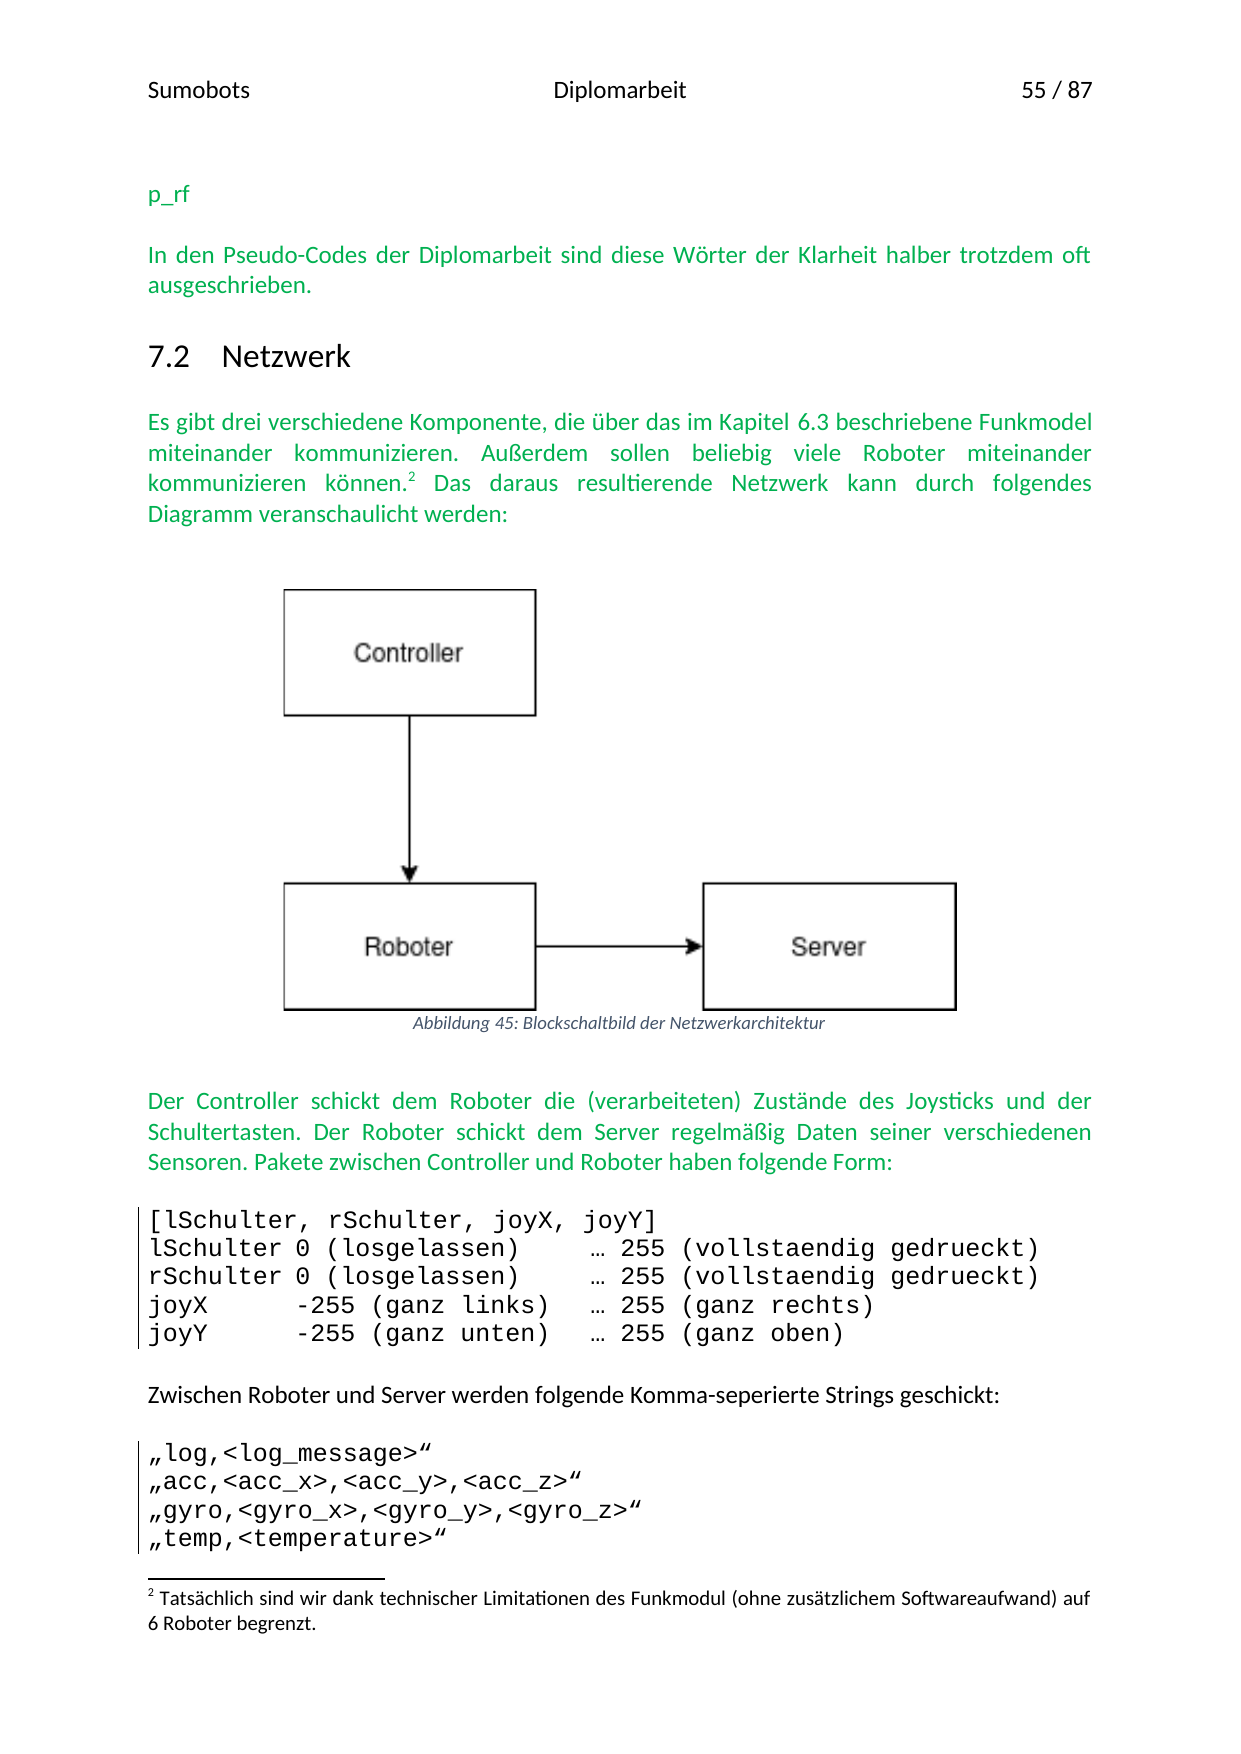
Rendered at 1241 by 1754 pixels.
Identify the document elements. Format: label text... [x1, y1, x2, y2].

text [lSchulter, rSchulter, joyX, joyY] [148, 1207, 1093, 1236]
text In den Pseudo-Codes der Diplomarbeit sind diese Wörter der Klarheit halber trotzdem oft ausgeschrieben. [148, 239, 1093, 300]
text Es gibt drei verschiedene Komponente, die über das im Kapitel 6.4 beschriebene Funkmodel miteinander kommunizieren. Außerdem sollen beliebig viele Roboter miteinander kommunizieren können. Das daraus resultierende Netzwerk kann durch folgendes Diagramm veranschaulicht werden: [148, 406, 1093, 528]
text p_rf [148, 178, 1093, 209]
picture [283, 589, 957, 1011]
text Der Controller schickt dem Roboter die (verarbeiteten) Zustände des Joysticks und der Schultertasten. Der Roboter schickt dem Server regelmäßig Daten seiner verschiedenen Sensoren. Pakete zwischen Controller und Roboter haben folgende Form: [148, 1085, 1093, 1177]
text joyY -255 (ganz unten) … 255 (ganz oben) [148, 1321, 1093, 1349]
text lSchulter 0 (losgelassen) … 255 (vollstaendig gedrueckt) [148, 1236, 1093, 1264]
text „gyro,<gyro_x>,<gyro_y>,<gyro_z>“ [148, 1497, 1093, 1526]
text „temp,<temperature>“ [148, 1526, 1093, 1554]
text joyX -255 (ganz links) … 255 (ganz rechts) [148, 1292, 1093, 1321]
subtitle Netzwerk [148, 335, 1093, 376]
text „acc,<acc_x>,<acc_y>,<acc_z>“ [148, 1469, 1093, 1497]
text Abbildung 45: Blockschaltbild der Netzwerkarchitektur [148, 1011, 1093, 1034]
text „log,<log_message>“ [148, 1441, 1093, 1469]
text Zwischen Roboter und Server werden folgende Komma-seperierte Strings geschickt: [148, 1379, 1093, 1410]
text rSchulter 0 (losgelassen) … 255 (vollstaendig gedrueckt) [148, 1264, 1093, 1292]
